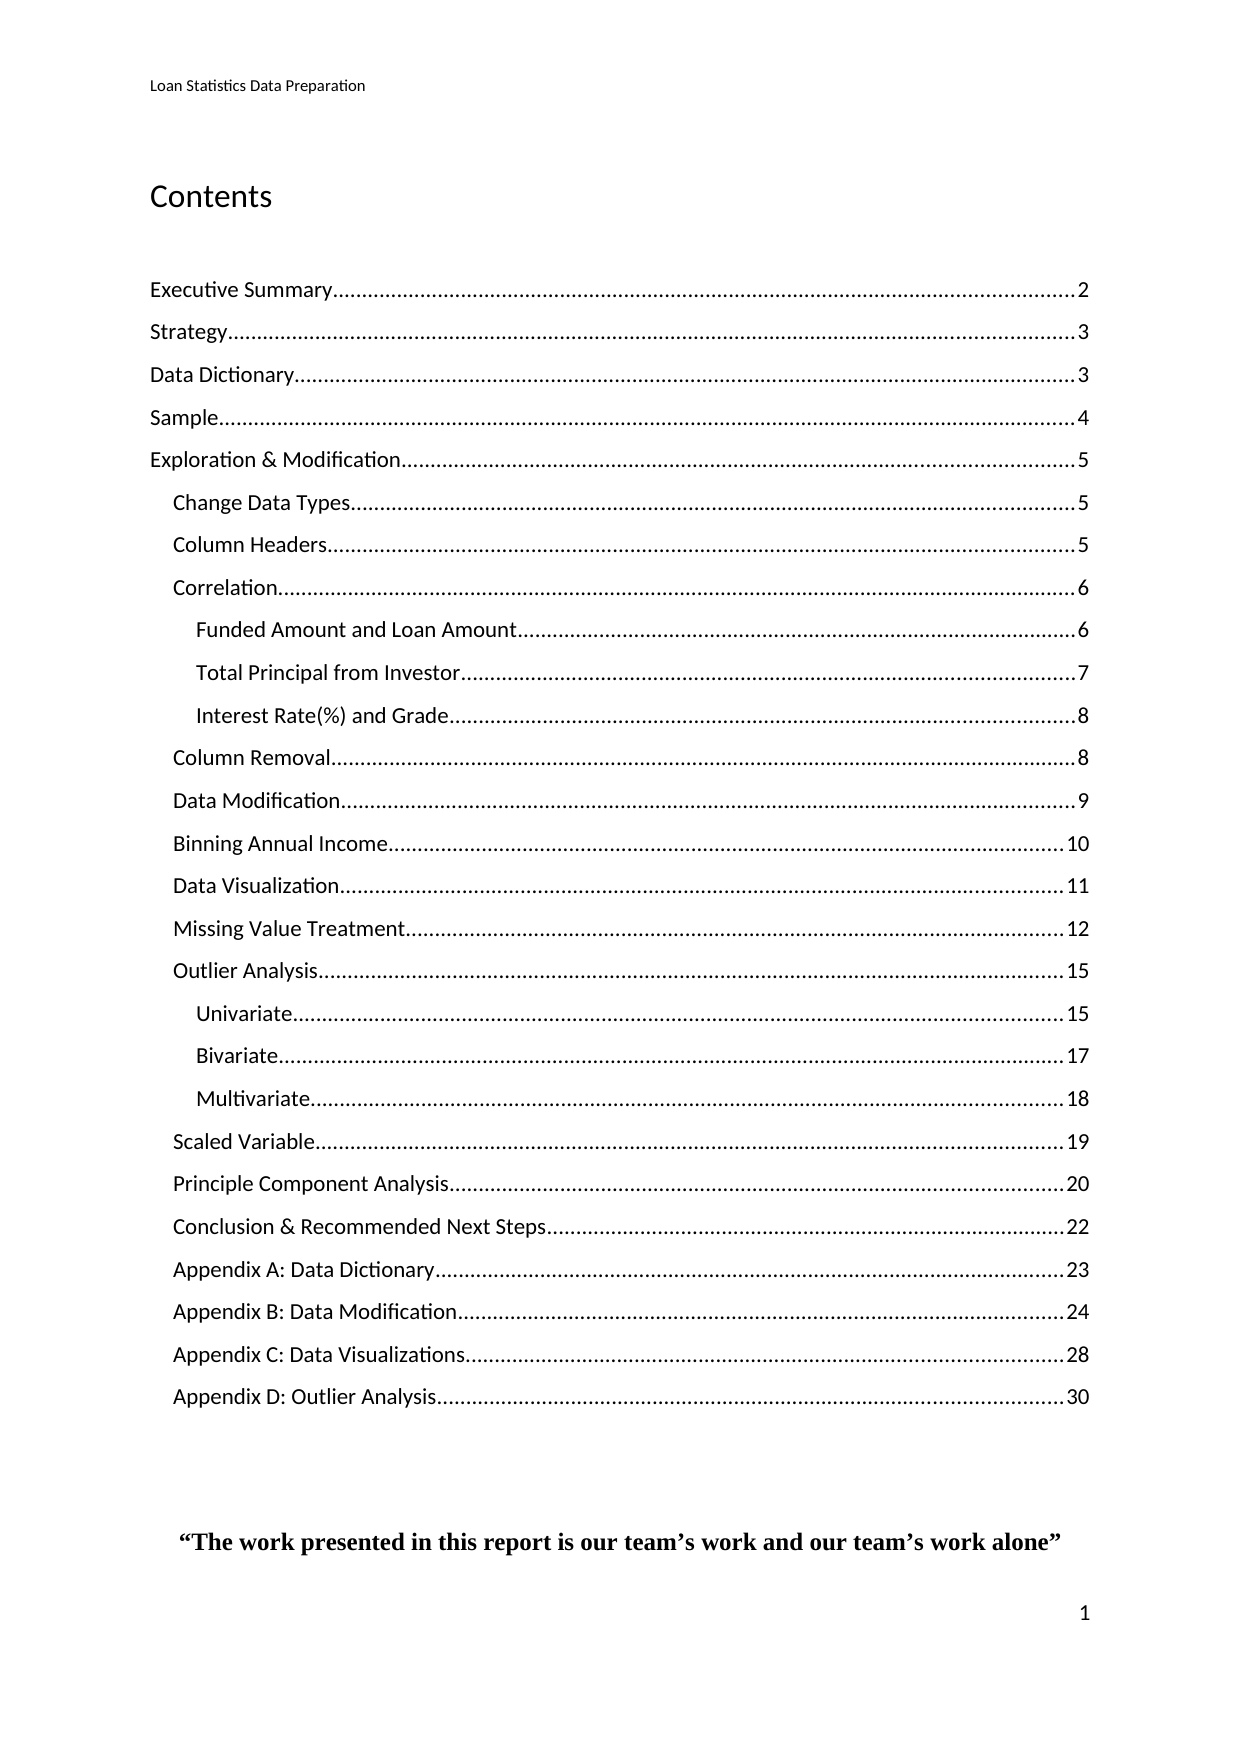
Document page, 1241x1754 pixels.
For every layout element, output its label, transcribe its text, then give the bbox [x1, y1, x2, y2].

text “The work presented in this report is our team’s work and our team’s work alone” [150, 1527, 1090, 1556]
